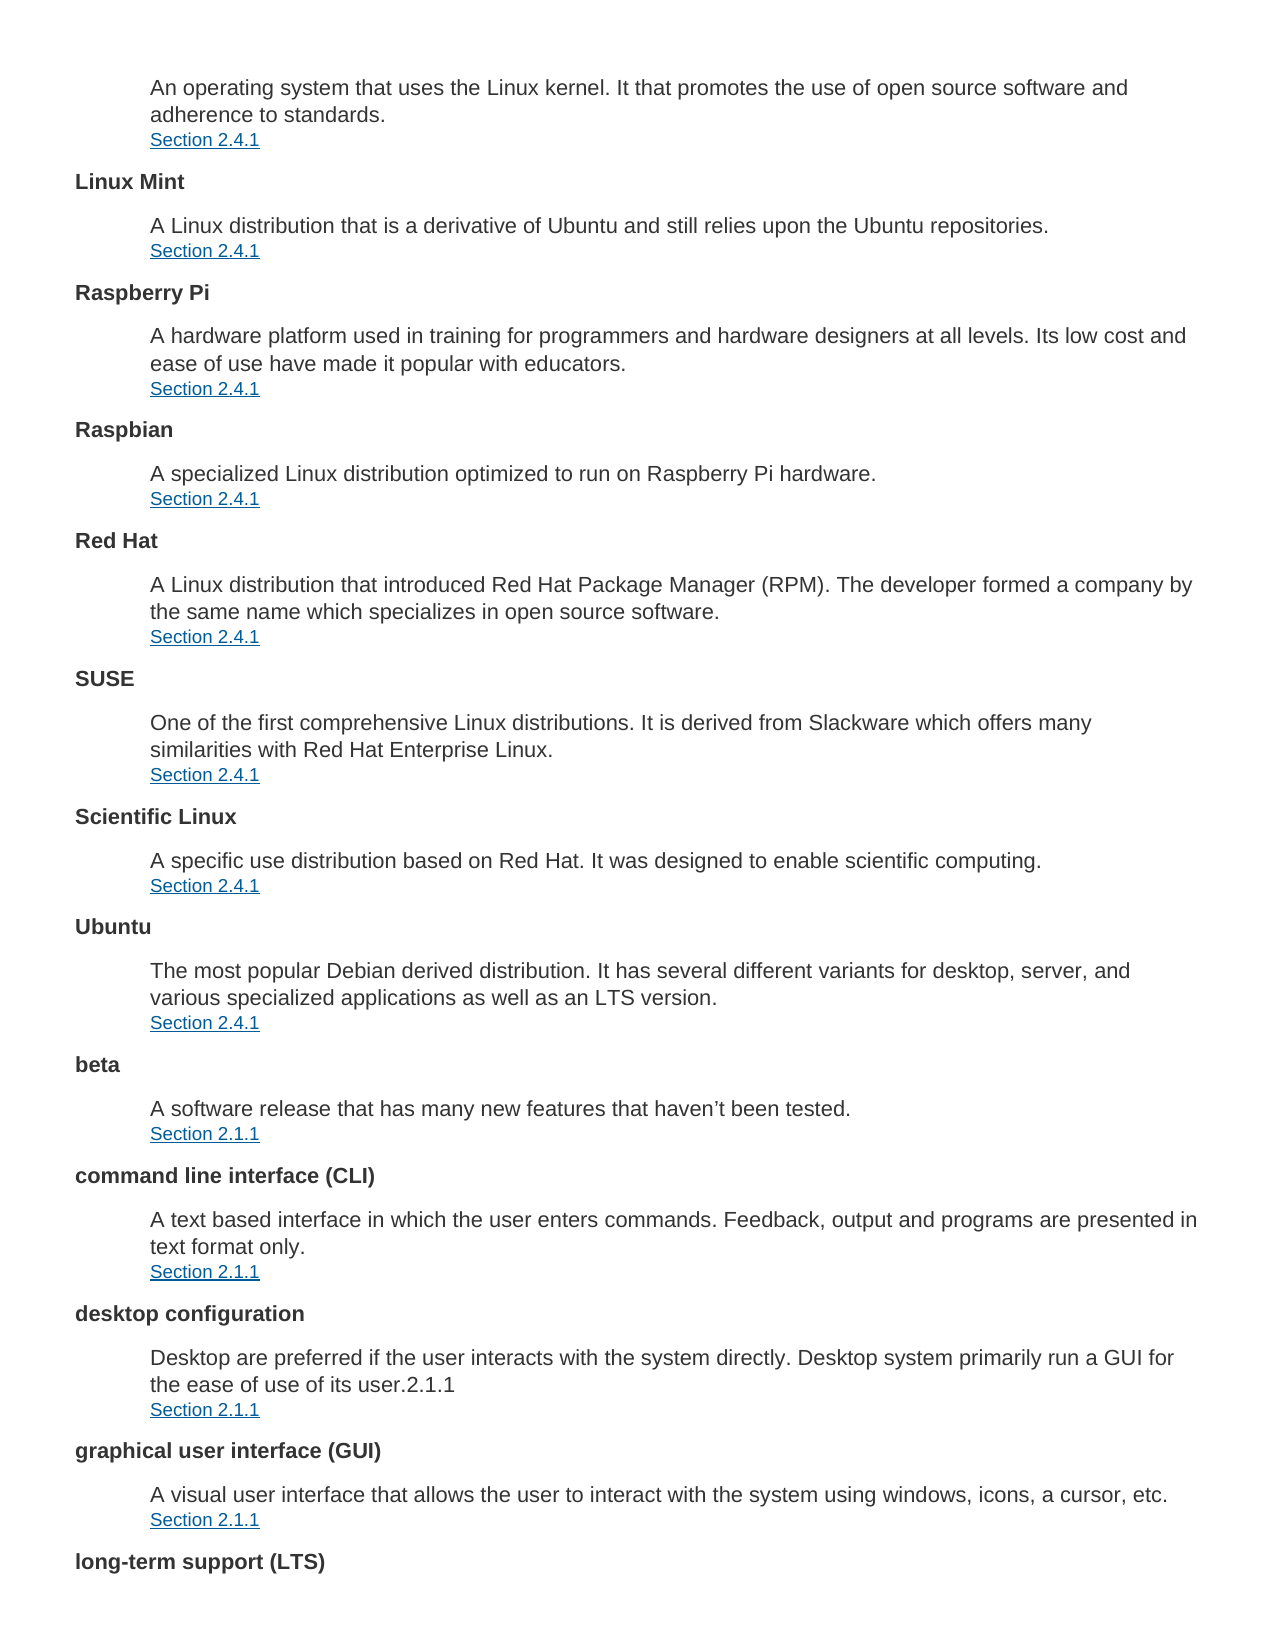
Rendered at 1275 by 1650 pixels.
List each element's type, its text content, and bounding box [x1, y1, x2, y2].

text A specific use distribution based on Red Hat. It was designed to enable scientific computing. Section 2.4.1 [150, 847, 1200, 896]
text A specialized Linux distribution optimized to run on Raspberry Pi hardware. Section 2.4.1 [150, 461, 1200, 510]
text A visual user interface that allows the user to interact with the system using windows, icons, a cursor, etc. Section 2.1.1 [150, 1482, 1200, 1531]
text The most popular Debian derived distribution. It has several different variants for desktop, server, and various specialized applications as well as an LTS version. Section 2.4.1 [150, 958, 1200, 1034]
text A hardware platform used in training for programmers and hardware designers at all levels. Its low cost and ease of use have made it popular with educators. Section 2.4.1 [150, 323, 1200, 399]
text SUSE [75, 666, 1200, 691]
text A text based interface in which the user enters commands. Feedback, output and programs are presented in text format only. Section 2.1.1 [150, 1207, 1200, 1282]
text graphical user interface (GUI) [75, 1438, 1200, 1463]
text A Linux distribution that introduced Red Hat Package Manager (RPM). The developer formed a company by the same name which specializes in open source software. Section 2.4.1 [150, 572, 1200, 647]
text Linux Mint [75, 169, 1200, 194]
text A software release that has many new features that haven’t been tested. Section 2.1.1 [150, 1096, 1200, 1144]
text beta [75, 1052, 1200, 1077]
text Ubuntu [75, 914, 1200, 939]
text One of the first comprehensive Linux distributions. It is derived from Slackware which offers many similarities with Red Hat Enterprise Linux. Section 2.4.1 [150, 710, 1200, 785]
text Desktop are preferred if the user interacts with the system directly. Desktop system primarily run a GUI for the ease of use of its user.2.1.1 Section 2.1.1 [150, 1344, 1200, 1420]
text Raspbian [75, 417, 1200, 443]
text An operating system that uses the Linux kernel. It that promotes the use of open source software and adherence to standards. Section 2.4.1 [150, 75, 1200, 151]
text desktop configuration [75, 1301, 1200, 1326]
text Scientific Linux [75, 804, 1200, 829]
text A Linux distribution that is a derivative of Ubuntu and still relies upon the Ubuntu repositories. Section 2.4.1 [150, 213, 1200, 261]
text Raspberry Pi [75, 279, 1200, 305]
text Red Hat [75, 528, 1200, 553]
text long-term support (LTS) [75, 1549, 1200, 1574]
text command line interface (CLI) [75, 1163, 1200, 1188]
